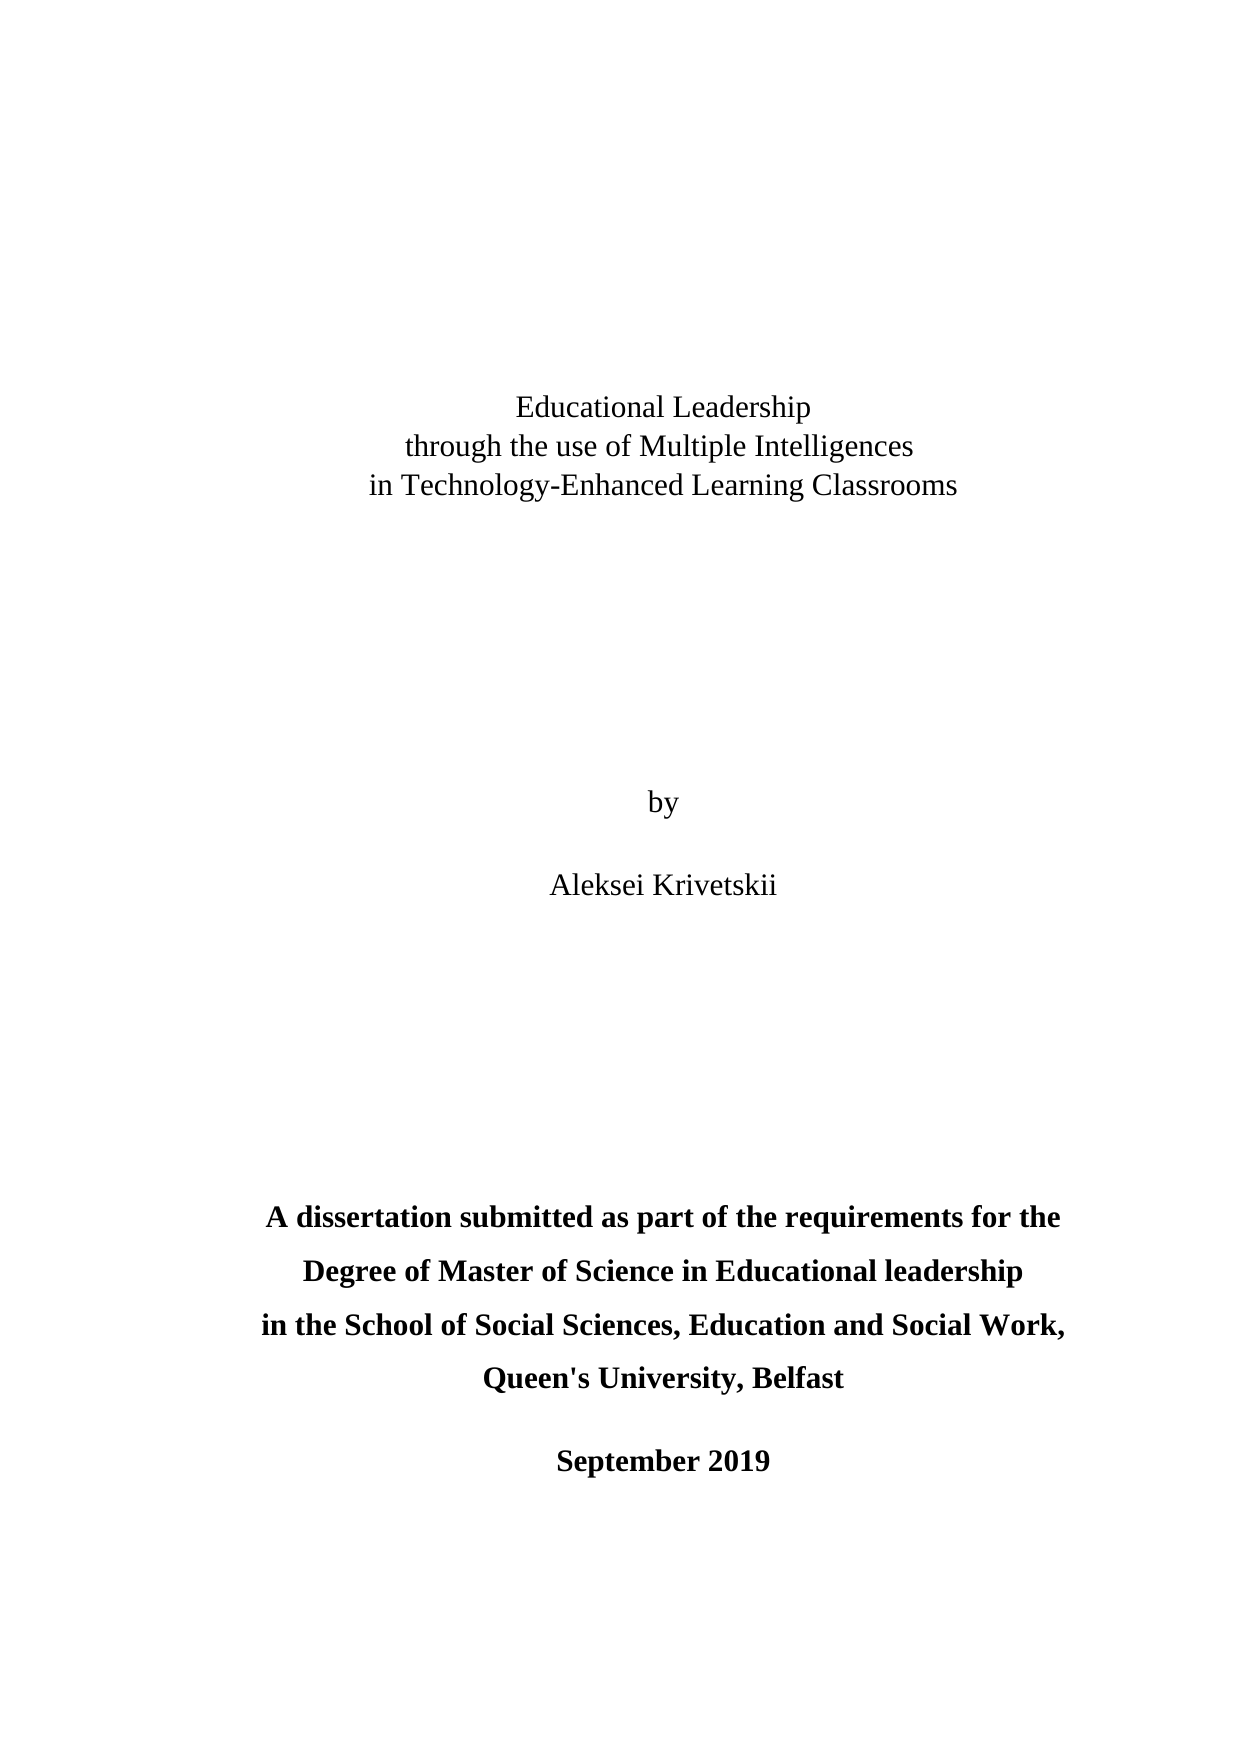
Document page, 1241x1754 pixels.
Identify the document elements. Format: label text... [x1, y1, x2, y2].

text A dissertation submitted as part of the requirements for the Degree of Master of Science in Educational leadership in the School of Social Sciences, Education and Social Work, Queen's University, Belfast [236, 1198, 1090, 1396]
text Aleksei Krivetskii [236, 866, 1090, 902]
text by [236, 783, 1090, 819]
text September 2019 [236, 1443, 1090, 1479]
text Educational Leadership through the use of Multiple Intelligences in Technology-Enhanced Learning Classrooms [236, 388, 1090, 502]
